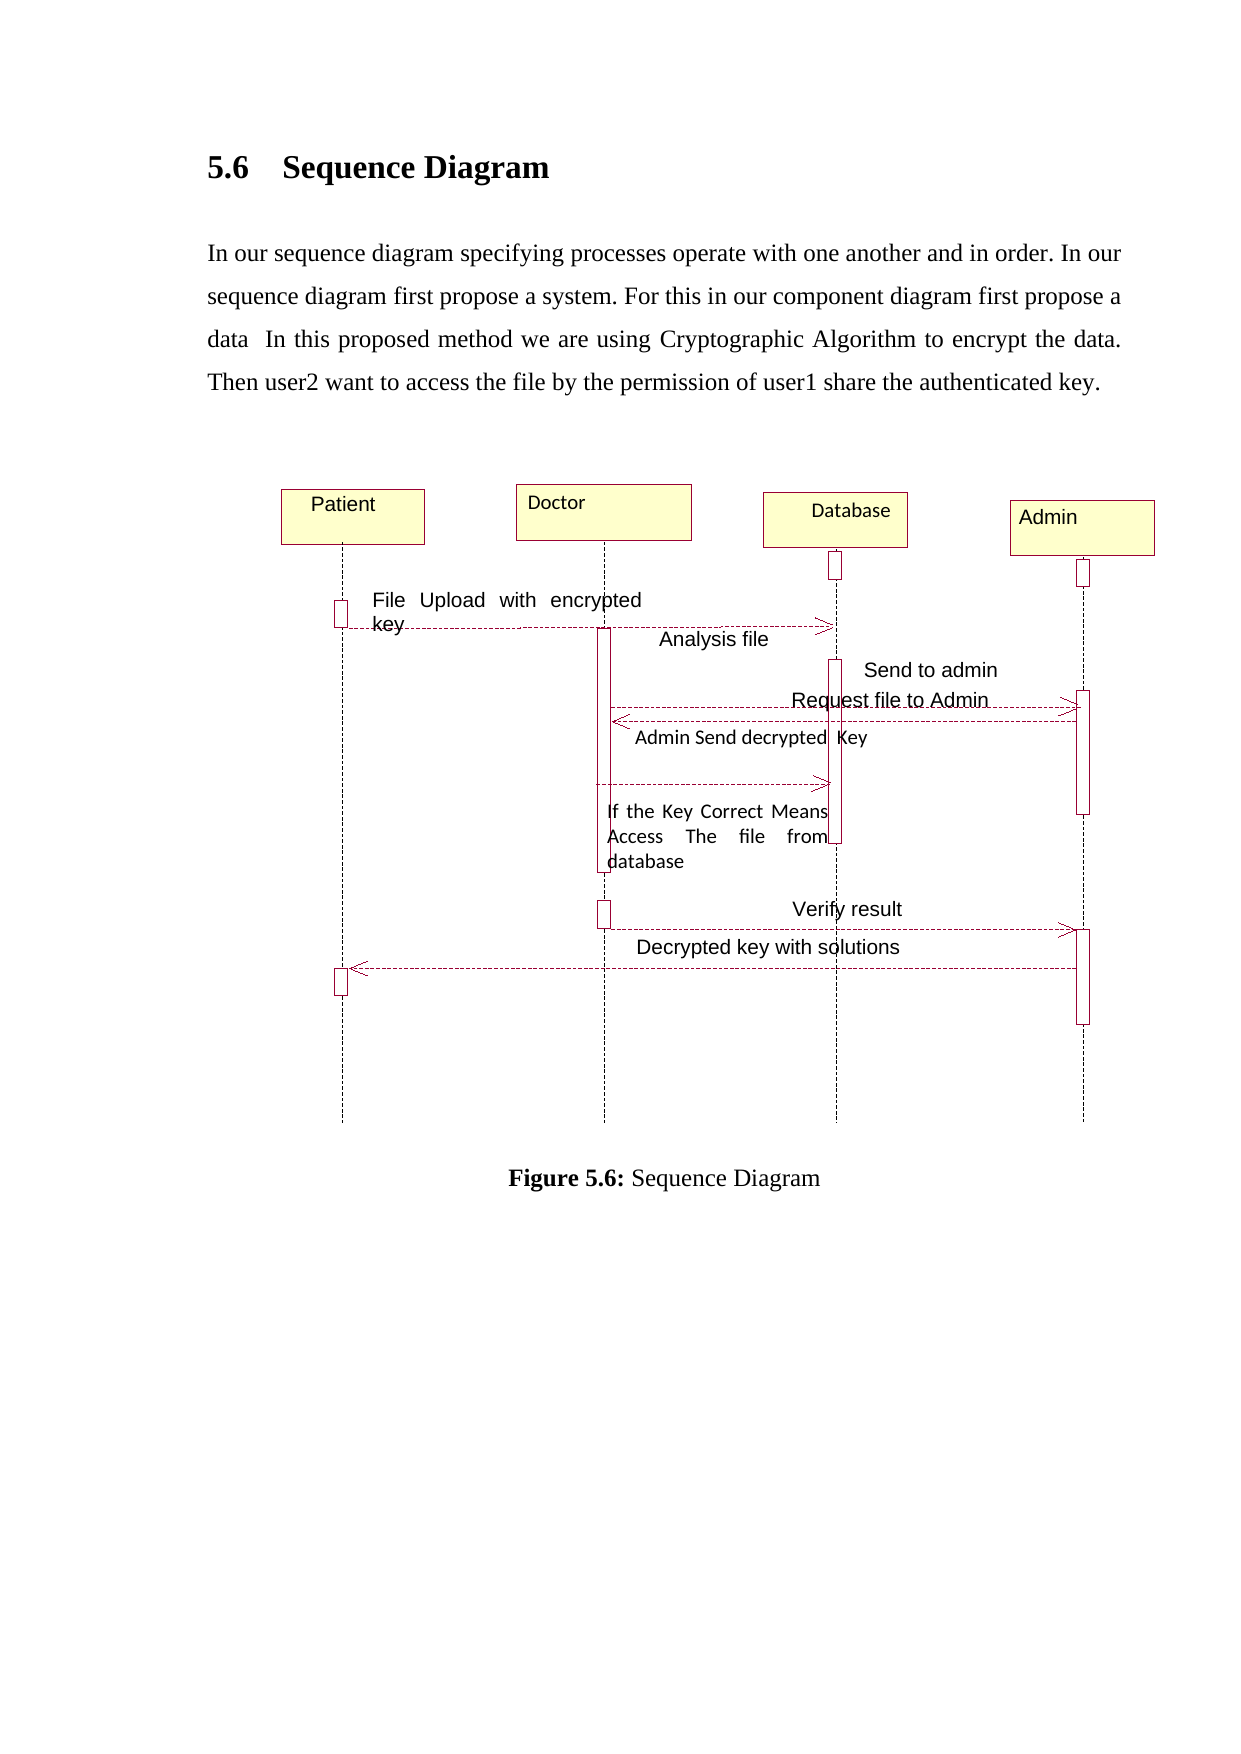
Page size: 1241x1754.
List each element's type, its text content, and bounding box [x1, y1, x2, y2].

text Figure 5.6: Sequence Diagram [207, 1163, 1122, 1192]
text In our sequence diagram specifying processes operate with one another and in order. In our sequence diagram first propose a system. For this in our component diagram first propose a data In this proposed method we are using Cryptographic Algorithm to encrypt the data. Then user2 want to access the file by the permission of user1 share the authenticated key. [207, 238, 1122, 396]
text 5.6 Sequence Diagram [207, 147, 1122, 185]
